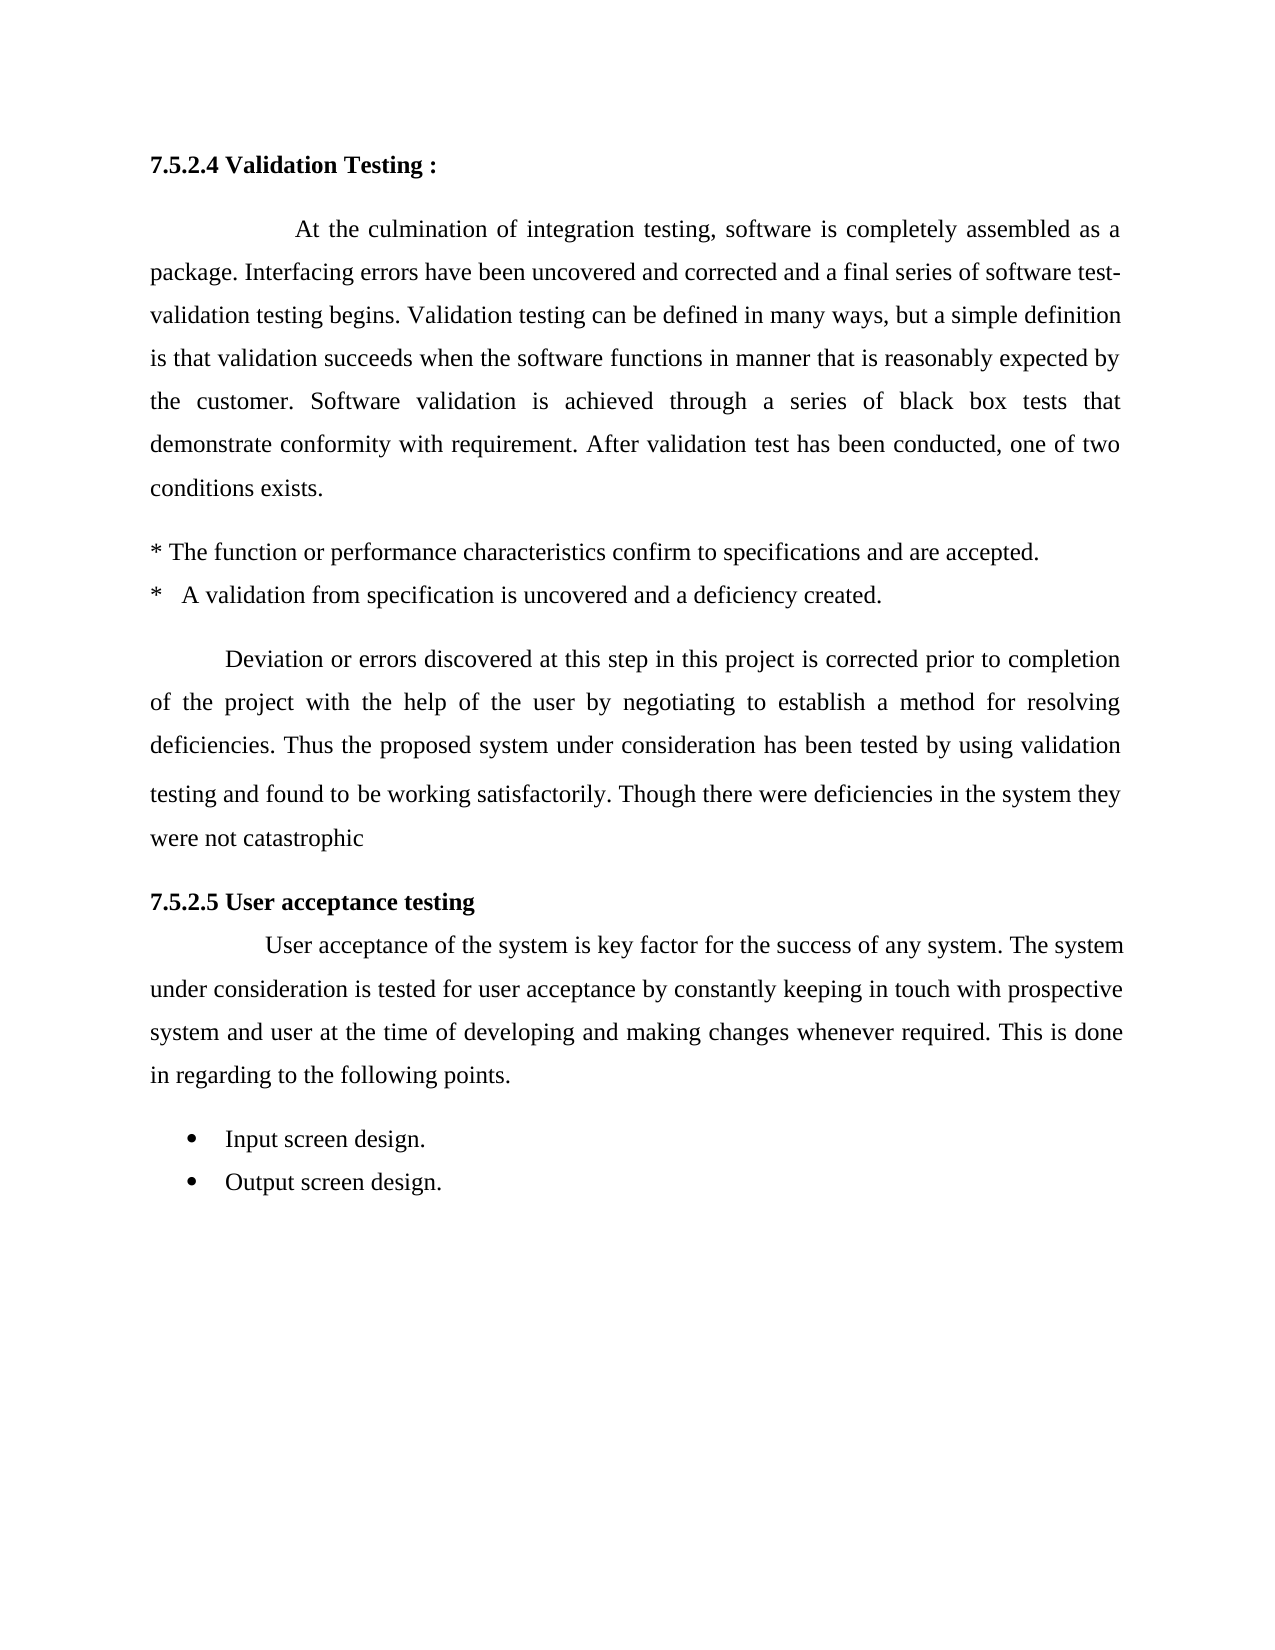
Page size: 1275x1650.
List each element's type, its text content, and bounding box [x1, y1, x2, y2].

text 7.5.2.5 User acceptance testing [150, 887, 1122, 916]
text Deviation or errors discovered at this step in this project is corrected prior to completion of the project with the help of the user by negotiating to establish a method for resolving deficiencies. Thus the proposed system under consideration has been tested by using validation testing and found to be working satisfactorily. Though there were deficiencies in the system they were not catastrophic [150, 644, 1122, 852]
text 7.5.2.4 Validation Testing : [150, 150, 1125, 179]
list Input screen design. [187, 1124, 1122, 1153]
text * The function or performance characteristics confirm to specifications and are accepted. [150, 537, 1122, 565]
text * A validation from specification is uncovered and a deficiency created. [94, 580, 1122, 608]
list Output screen design. [187, 1167, 1219, 1196]
text At the culmination of integration testing, software is completely assembled as a package. Interfacing errors have been uncovered and corrected and a final series of software test-validation testing begins. Validation testing can be defined in many ways, but a simple definition is that validation succeeds when the software functions in manner that is reasonably expected by the customer. Software validation is achieved through a series of black box tests that demonstrate conformity with requirement. After validation test has been conducted, one of two conditions exists. [150, 214, 1122, 501]
text User acceptance of the system is key factor for the success of any system. The system under consideration is tested for user acceptance by constantly keeping in touch with prospective system and user at the time of developing and making changes whenever required. This is done in regarding to the following points. [150, 931, 1125, 1089]
